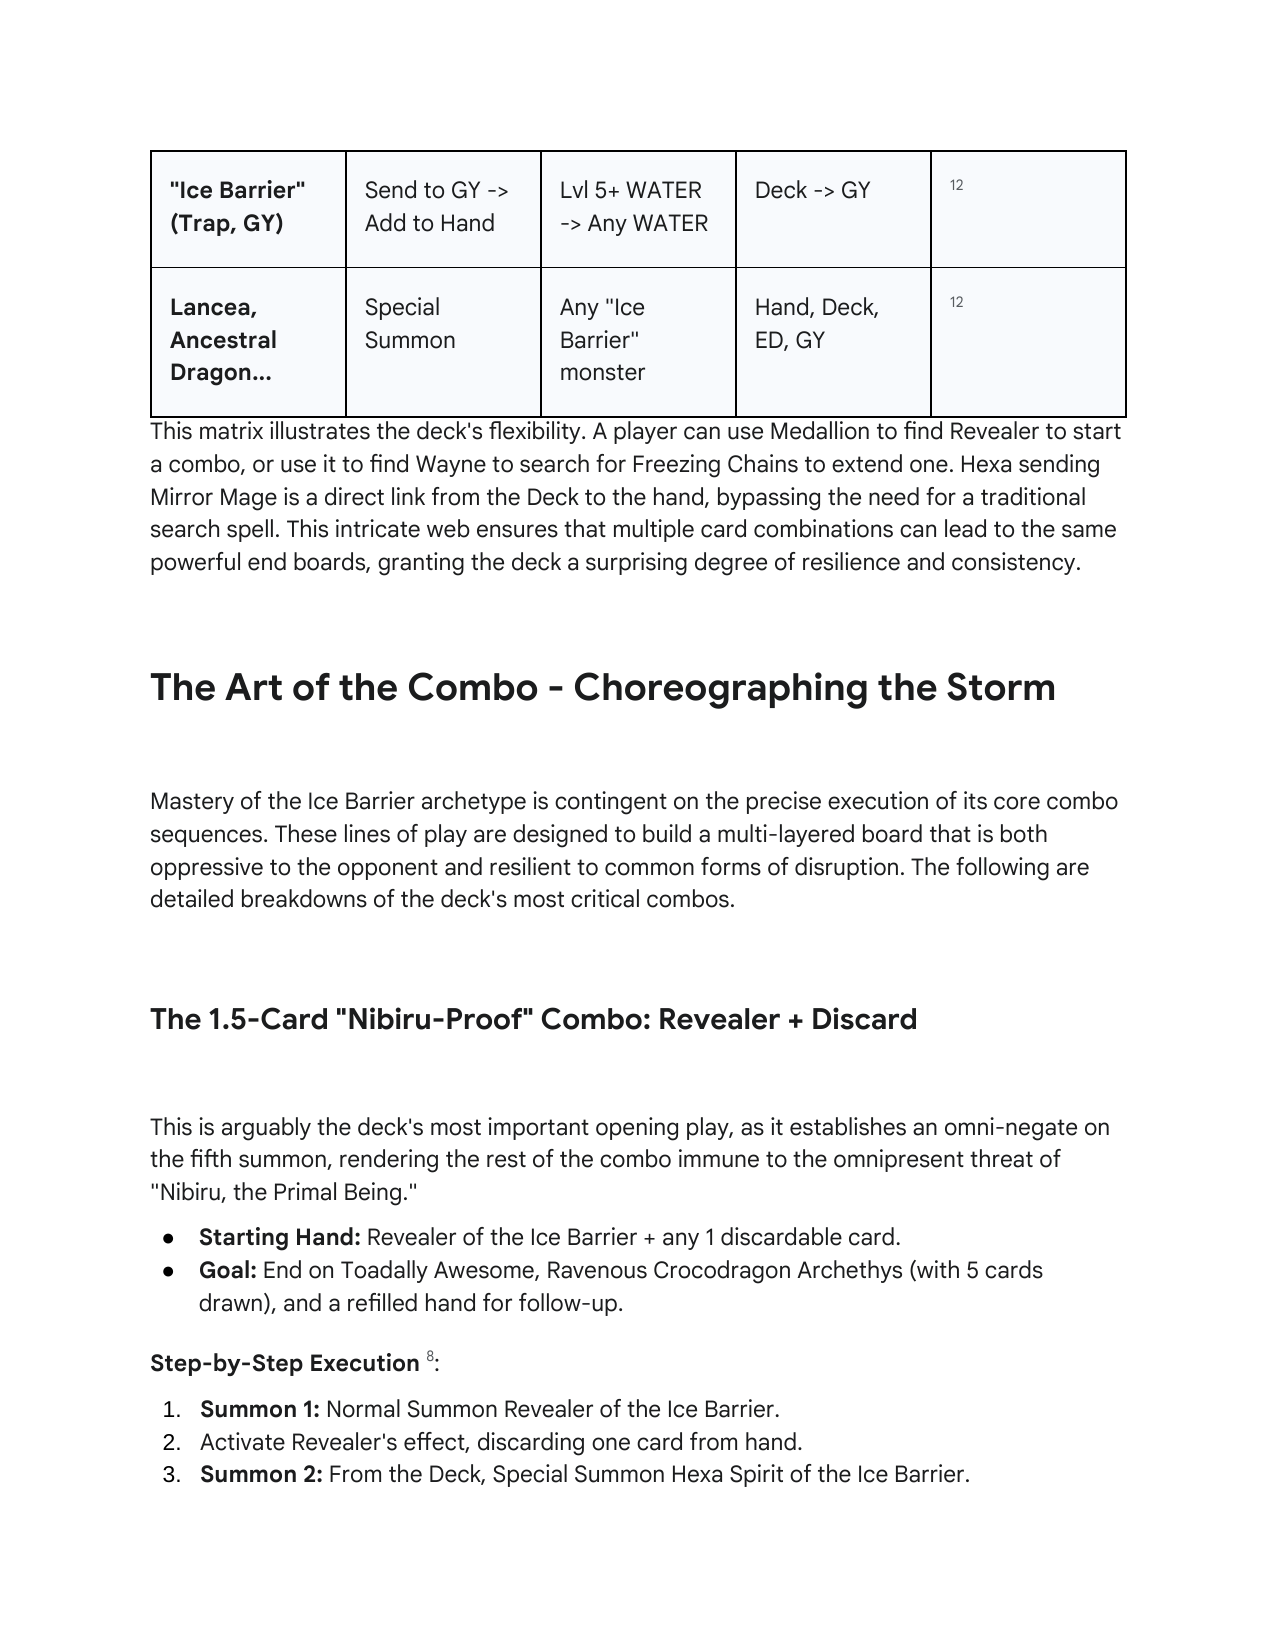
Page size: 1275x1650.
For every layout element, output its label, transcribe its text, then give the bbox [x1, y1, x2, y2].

table_cell Lancea, Ancestral Dragon... [152, 268, 345, 416]
table_cell Lvl 5+ WATER -> Any WATER [542, 152, 735, 267]
list Starting Hand: Revealer of the Ice Barrier + any 1 discardable card. [161, 1224, 1125, 1252]
text This matrix illustrates the deck's flexibility. A player can use Medallion to find Revealer to start a combo, or use it to find Wayne to search for Freezing Chains to extend one. Hexa sending Mirror Mage is a direct link from the Deck to the hand, bypassing the need for a traditional search spell. This intricate web ensures that multiple card combinations can lead to the same powerful end boards, granting the deck a surprising degree of resilience and consistency. [150, 418, 1125, 577]
subtitle The 1.5-Card "Nibiru-Proof" Combo: Revealer + Discard [150, 1001, 1125, 1038]
list Summon 2: From the Deck, Special Summon Hexa Spirit of the Ice Barrier. [162, 1460, 1125, 1489]
table_cell Deck -> GY [737, 152, 930, 267]
text Mastery of the Ice Barrier archetype is contingent on the precise execution of its core combo sequences. These lines of play are designed to build a multi-layered board that is both oppressive to the opponent and resilient to common forms of disruption. The following are detailed breakdowns of the deck's most critical combos. [150, 788, 1125, 914]
table_cell Any "Ice Barrier" monster [542, 268, 735, 416]
text Step-by-Step Execution 8: [150, 1347, 1125, 1378]
table_cell "Ice Barrier" (Trap, GY) [152, 152, 345, 267]
list Summon 1: Normal Summon Revealer of the Ice Barrier. [162, 1395, 1125, 1424]
table_cell Send to GY -> Add to Hand [347, 152, 540, 267]
list Goal: End on Toadally Awesome, Ravenous Crocodragon Archethys (with 5 cards drawn), and a refilled hand for follow-up. [161, 1256, 1125, 1318]
list Activate Revealer's effect, discarding one card from hand. [162, 1428, 1125, 1456]
table_cell 12 [932, 268, 1125, 416]
table_cell Special Summon [347, 268, 540, 416]
table_cell 12 [932, 152, 1125, 267]
subtitle The Art of the Combo - Choreographing the Storm [150, 664, 1125, 711]
text This is arguably the deck's most important opening play, as it establishes an omni-negate on the fifth summon, rendering the rest of the combo immune to the omnipresent threat of "Nibiru, the Primal Being." [150, 1113, 1125, 1207]
table_cell Hand, Deck, ED, GY [737, 268, 930, 416]
